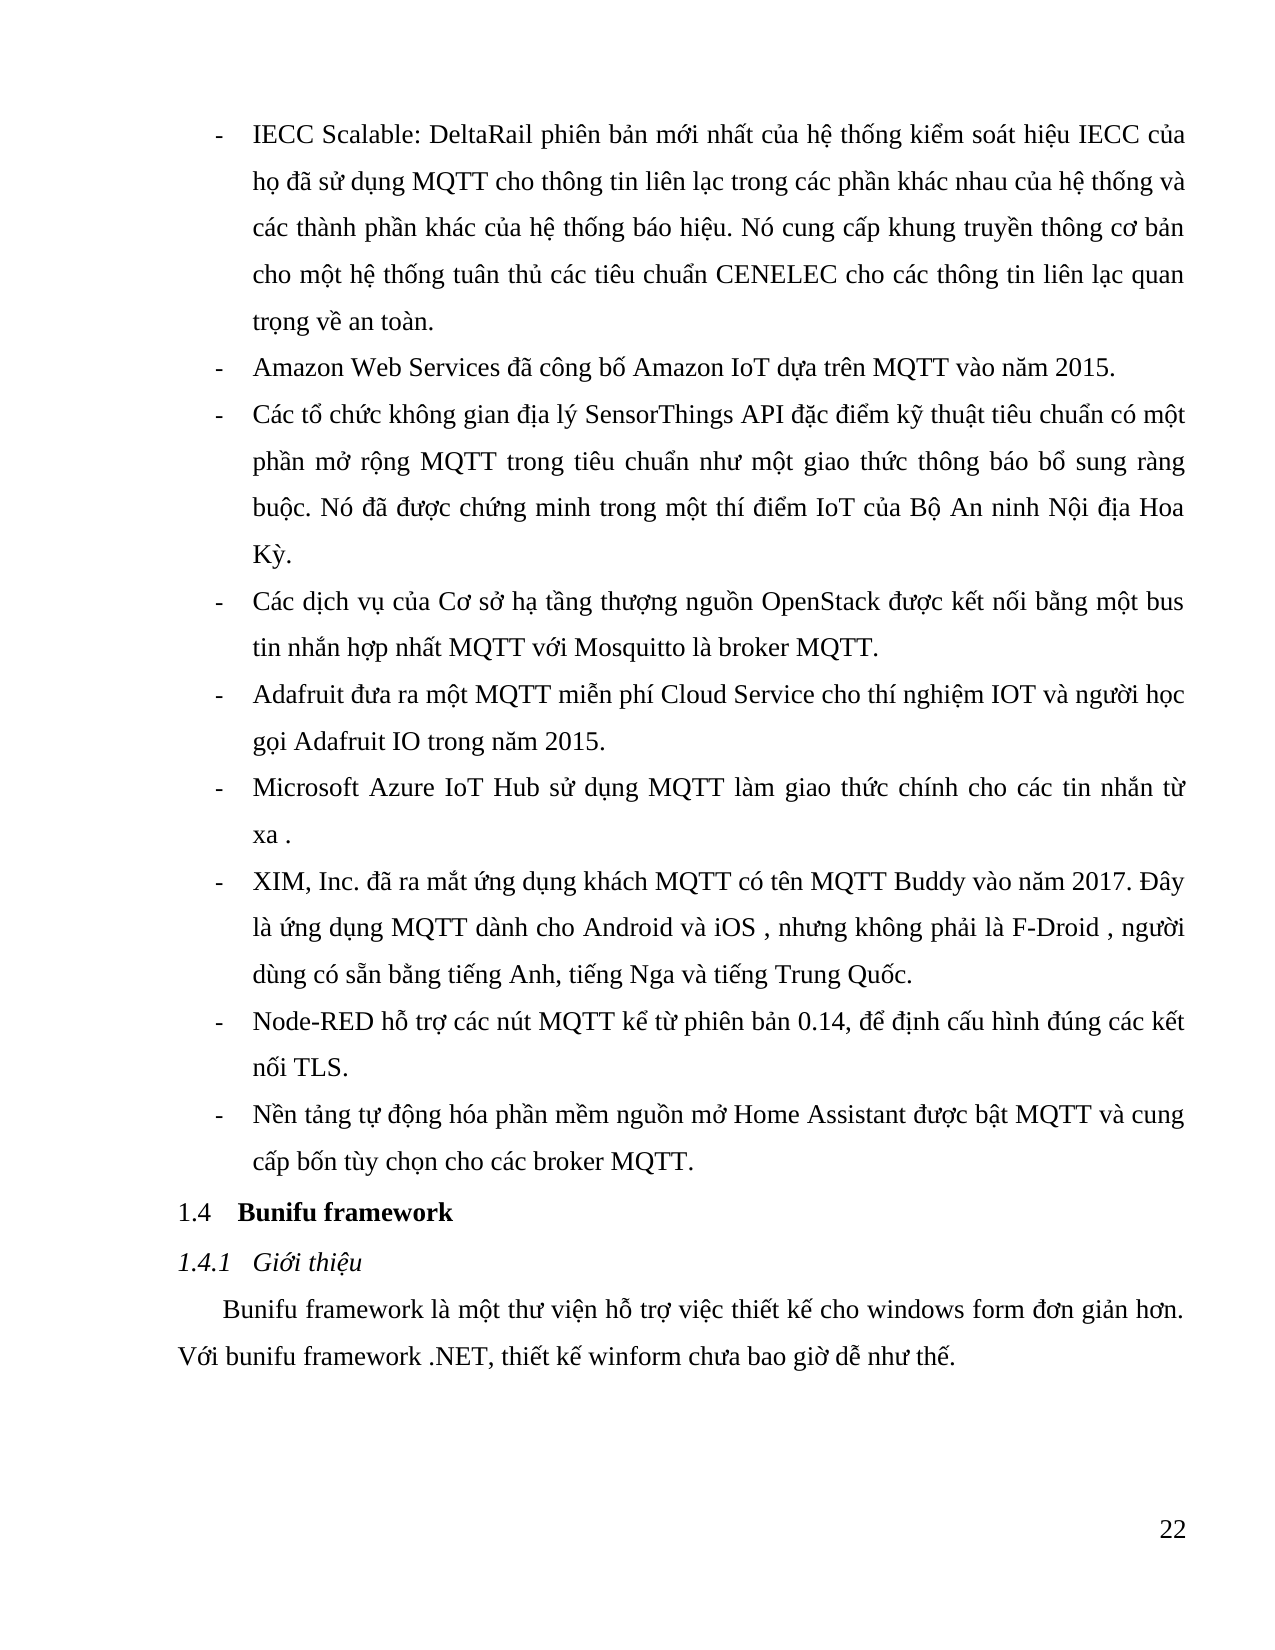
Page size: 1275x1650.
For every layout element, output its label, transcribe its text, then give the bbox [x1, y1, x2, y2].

list Nền tảng tự động hóa phần mềm nguồn mở Home Assistant được bật MQTT và cung cấp bốn tùy chọn cho các broker MQTT. [215, 1098, 1186, 1176]
list Amazon Web Services đã công bố Amazon IoT dựa trên MQTT vào năm 2015. [215, 351, 1186, 383]
list Các tổ chức không gian địa lý SensorThings API đặc điểm kỹ thuật tiêu chuẩn có một phần mở rộng MQTT trong tiêu chuẩn như một giao thức thông báo bổ sung ràng buộc. Nó đã được chứng minh trong một thí điểm IoT của Bộ An ninh Nội địa Hoa Kỳ. [215, 398, 1186, 569]
list Các dịch vụ của Cơ sở hạ tầng thượng nguồn OpenStack được kết nối bằng một bus tin nhắn hợp nhất MQTT với Mosquitto là broker MQTT. [215, 585, 1186, 663]
list Adafruit đưa ra một MQTT miễn phí Cloud Service cho thí nghiệm IOT và người học gọi Adafruit IO trong năm 2015. [215, 678, 1186, 756]
list XIM, Inc. đã ra mắt ứng dụng khách MQTT có tên MQTT Buddy vào năm 2017. Đây là ứng dụng MQTT dành cho Android và iOS , nhưng không phải là F-Droid , người dùng có sẵn bằng tiếng Anh, tiếng Nga và tiếng Trung Quốc. [215, 865, 1186, 989]
list Node-RED hỗ trợ các nút MQTT kể từ phiên bản 0.14, để định cấu hình đúng các kết nối TLS. [215, 1005, 1186, 1083]
text Bunifu framework là một thư viện hỗ trợ việc thiết kế cho windows form đơn giản hơn. Với bunifu framework .NET, thiết kế winform chưa bao giờ dễ như thế. [177, 1293, 1186, 1371]
subtitle Bunifu framework [177, 1196, 1186, 1227]
list IECC Scalable: DeltaRail phiên bản mới nhất của hệ thống kiểm soát hiệu IECC của họ đã sử dụng MQTT cho thông tin liên lạc trong các phần khác nhau của hệ thống và các thành phần khác của hệ thống báo hiệu. Nó cung cấp khung truyền thông cơ bản cho một hệ thống tuân thủ các tiêu chuẩn CENELEC cho các thông tin liên lạc quan trọng về an toàn. [215, 118, 1186, 336]
list Microsoft Azure IoT Hub sử dụng MQTT làm giao thức chính cho các tin nhắn từ xa . [215, 771, 1186, 849]
subtitle Giới thiệu [177, 1246, 1186, 1278]
